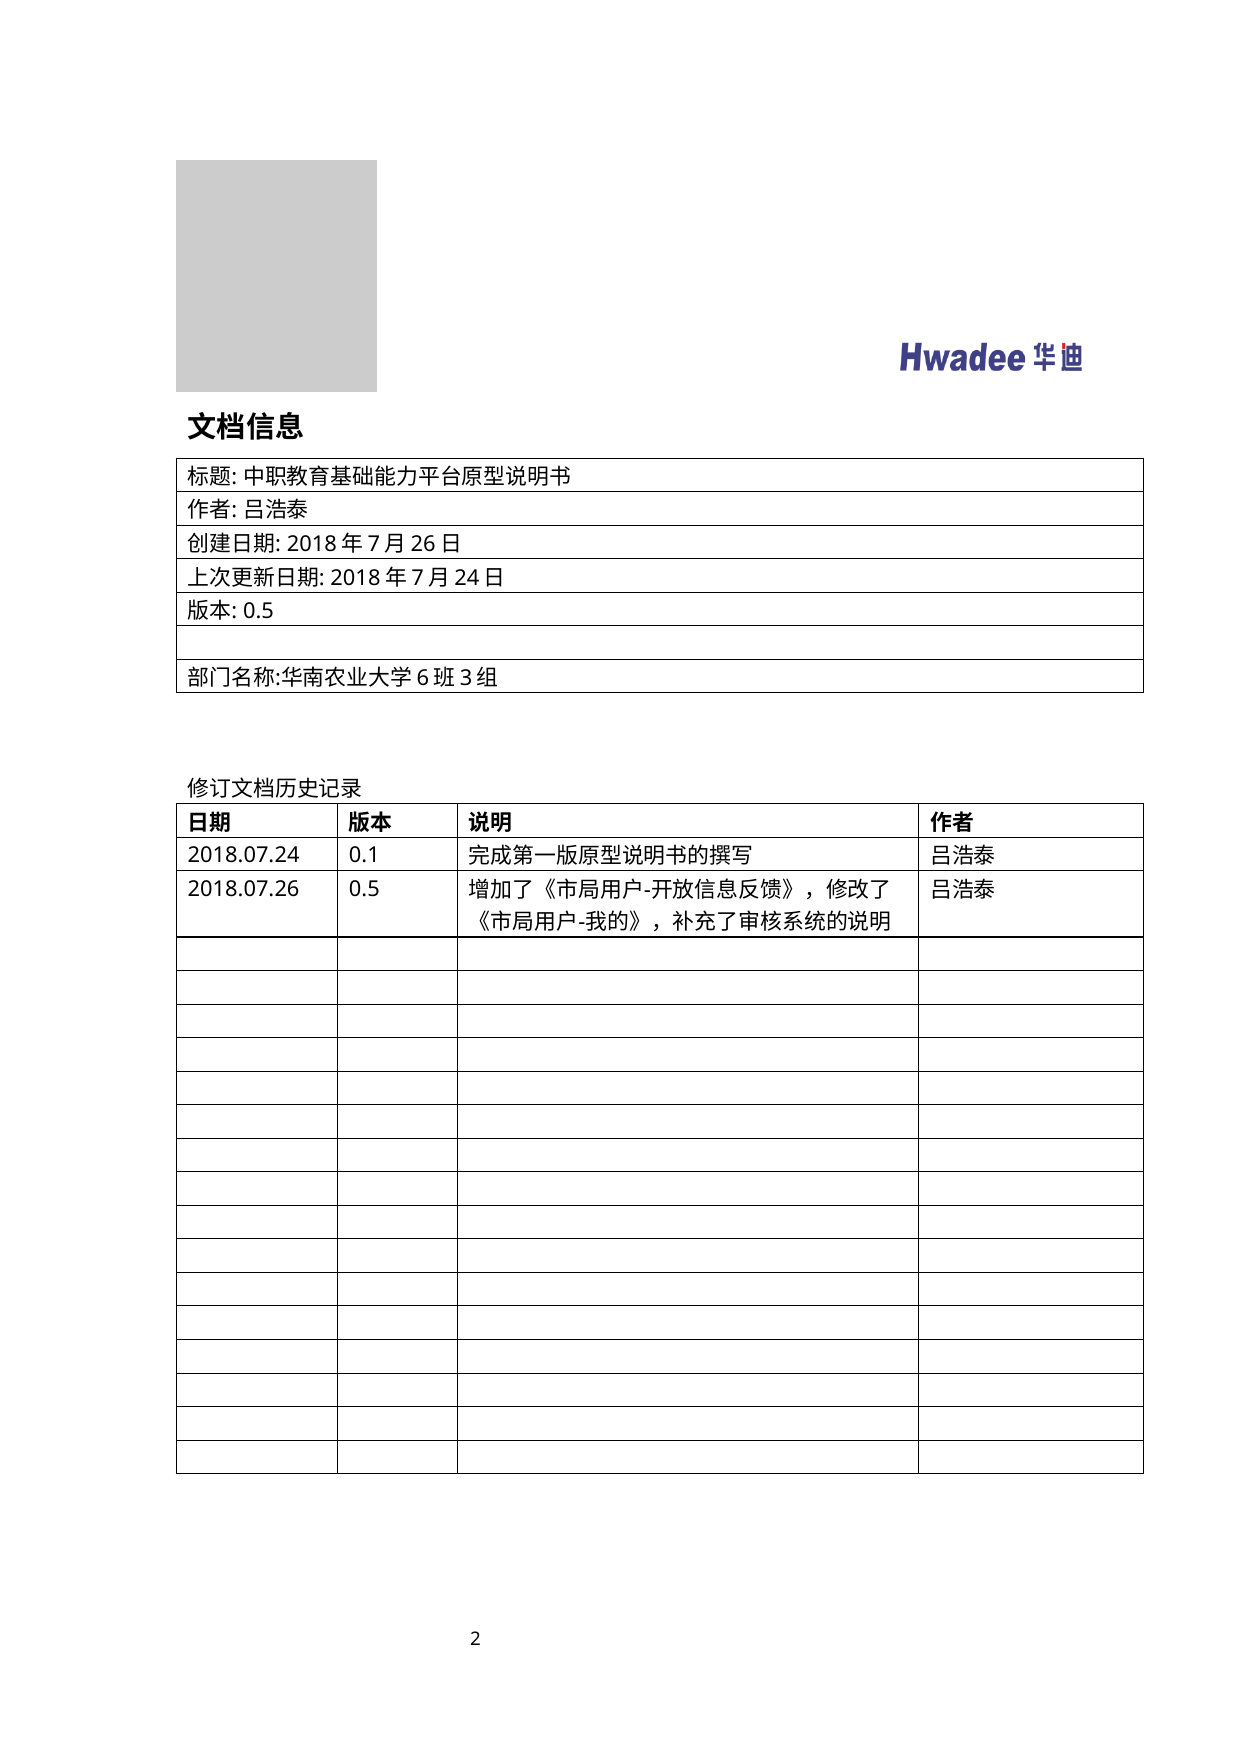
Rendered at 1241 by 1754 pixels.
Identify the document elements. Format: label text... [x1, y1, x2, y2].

table_cell [458, 1172, 918, 1205]
table_cell [338, 1273, 457, 1305]
table_cell 2018.07.26 [177, 871, 337, 936]
table_cell [458, 1306, 918, 1339]
table_cell [177, 1273, 337, 1305]
table_cell [919, 1105, 1143, 1138]
table_cell [458, 1038, 918, 1071]
table_cell [177, 1072, 337, 1104]
table_cell [919, 1239, 1143, 1272]
table_cell [338, 1306, 457, 1339]
table_cell 增加了《市局用户-开放信息反馈》，修改了《市局用户-我的》，补充了审核系统的说明 [458, 871, 918, 936]
table_header 作者 [919, 804, 1143, 837]
table_cell [458, 1105, 918, 1138]
table_cell [177, 1306, 337, 1339]
table_cell [338, 1038, 457, 1071]
table_cell [177, 1105, 337, 1138]
table_cell [919, 1273, 1143, 1305]
table_cell [177, 971, 337, 1003]
table_cell 吕浩泰 [919, 838, 1143, 870]
table_cell [458, 1139, 918, 1171]
table_cell [338, 1340, 457, 1372]
table_cell [919, 1172, 1143, 1205]
table_cell [177, 1441, 337, 1473]
table_cell [458, 938, 918, 970]
table_cell [177, 1139, 337, 1171]
table_cell [919, 1206, 1143, 1238]
picture [888, 327, 1097, 386]
table_cell [919, 1072, 1143, 1104]
table_header 版本 [338, 804, 457, 837]
text 修订文档历史记录 [187, 771, 978, 803]
table_cell [458, 971, 918, 1003]
table_cell [338, 1105, 457, 1138]
table_cell [919, 1407, 1143, 1439]
table_cell [177, 1005, 337, 1037]
table_cell [458, 1441, 918, 1473]
table_cell [919, 1139, 1143, 1171]
table_cell 创建日期: 2018年7月26日 [177, 526, 1143, 558]
table_cell [919, 1005, 1143, 1037]
table_cell [458, 1340, 918, 1372]
table_cell 作者: 吕浩泰 [177, 492, 1143, 524]
table_cell 2018.07.24 [177, 838, 337, 870]
table_cell [458, 1273, 918, 1305]
table_cell [177, 1206, 337, 1238]
table_cell [338, 1172, 457, 1205]
table_cell [919, 1306, 1143, 1339]
table_cell 完成第一版原型说明书的撰写 [458, 838, 918, 870]
table_cell [377, 160, 1108, 392]
table_cell [919, 1340, 1143, 1372]
table_cell [177, 938, 337, 970]
table_cell [458, 1005, 918, 1037]
table_cell 版本: 0.5 [177, 593, 1143, 625]
table_cell [919, 1374, 1143, 1406]
table_cell [919, 971, 1143, 1003]
table_cell [338, 1239, 457, 1272]
table_cell [177, 1239, 337, 1272]
table_cell [338, 1005, 457, 1037]
table_header 说明 [458, 804, 918, 837]
table_cell [177, 1407, 337, 1439]
table_cell [338, 1374, 457, 1406]
table_header 标题: 中职教育基础能力平台原型说明书 [177, 459, 1143, 491]
table_cell [338, 1139, 457, 1171]
table_cell [177, 1172, 337, 1205]
table_cell [458, 1407, 918, 1439]
table_cell [177, 1374, 337, 1406]
table_cell [177, 1340, 337, 1372]
table_cell 吕浩泰 [919, 871, 1143, 936]
table_cell [338, 1072, 457, 1104]
table_cell [177, 626, 1143, 659]
table_cell 0.1 [338, 838, 457, 870]
table_cell [458, 1239, 918, 1272]
table_cell 上次更新日期: 2018年7月24日 [177, 559, 1143, 592]
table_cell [176, 160, 377, 392]
table_cell [919, 1038, 1143, 1071]
table_cell [338, 1407, 457, 1439]
table_cell [338, 938, 457, 970]
table_cell [919, 1441, 1143, 1473]
table_header 日期 [177, 804, 337, 837]
table_cell [458, 1206, 918, 1238]
table_cell [338, 1441, 457, 1473]
table_cell [177, 1038, 337, 1071]
table_cell 部门名称:华南农业大学6班3组 [177, 660, 1143, 692]
table_cell [919, 938, 1143, 970]
table_cell [338, 971, 457, 1003]
table_cell [458, 1072, 918, 1104]
table_cell [458, 1374, 918, 1406]
table_cell 0.5 [338, 871, 457, 936]
table_cell [338, 1206, 457, 1238]
text 文档信息 [187, 392, 1053, 457]
